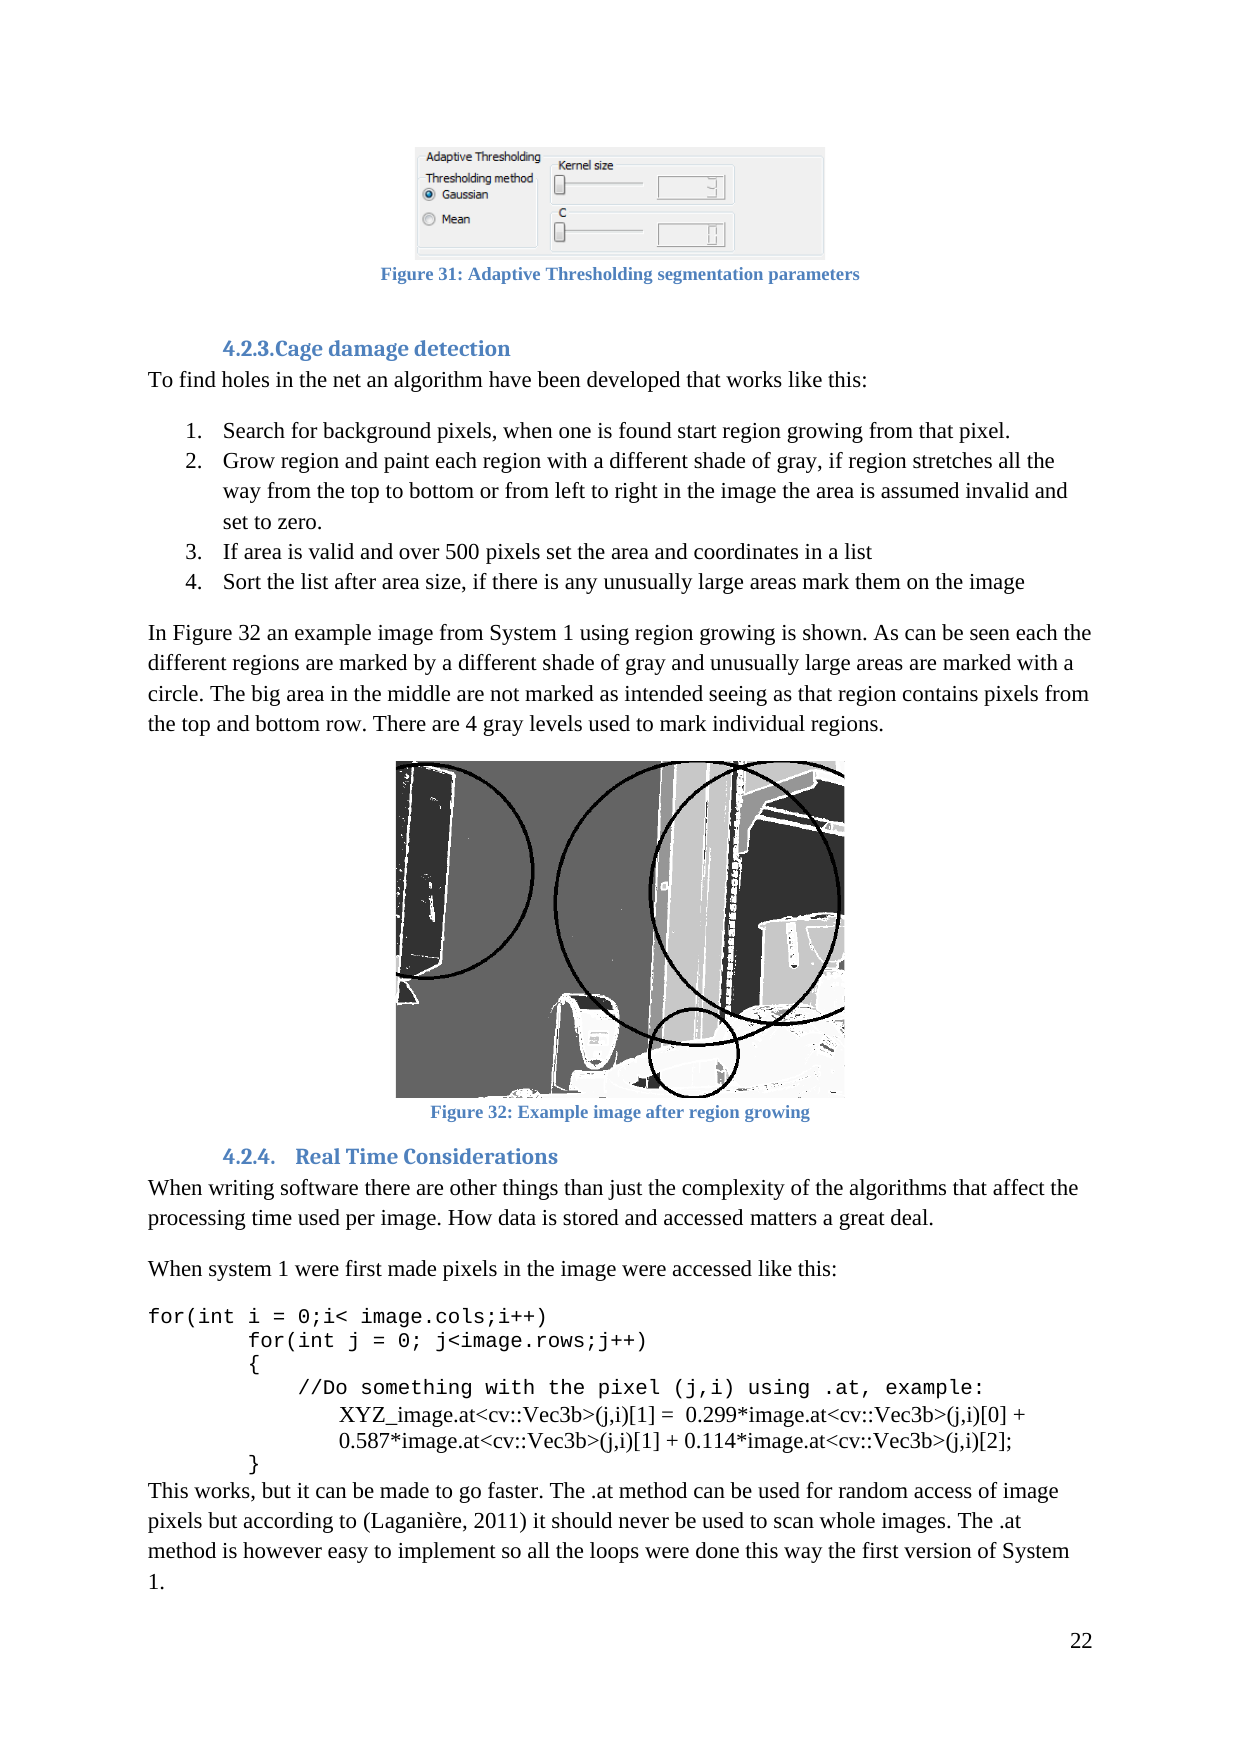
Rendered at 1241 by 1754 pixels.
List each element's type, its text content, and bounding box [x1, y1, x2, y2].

text This works, but it can be made to go faster. The .at method can be used for random access of image pixels but according to it should never be used to scan whole images. The .at method is however easy to implement so all the loops were done this way the first version of System 1. [148, 1477, 1093, 1594]
picture [395, 761, 845, 1098]
text Figure 31: Adaptive Thresholding segmentation parameters [148, 263, 1093, 285]
text When writing software there are other things than just the complexity of the algorithms that affect the processing time used per image. How data is stored and accessed matters a great deal. [148, 1174, 1093, 1230]
text for(int j = 0; j<image.rows;j++) [148, 1330, 1093, 1353]
text In Figure 30 an example image from System 1 using region growing is shown. As can be seen each the different regions are marked by a different shade of gray and unusually large areas are marked with a circle. The big area in the middle are not marked as intended seeing as that region contains pixels from the top and bottom row. There are 4 gray levels used to mark individual regions. [148, 619, 1093, 736]
text To find holes in the net an algorithm have been developed that works like this: [148, 366, 1093, 392]
text When system 1 were first made pixels in the image were accessed like this: [148, 1255, 1093, 1281]
text Figure 32: Example image after region growing [148, 1101, 1093, 1123]
list Search for background pixels, when one is found start region growing from that pixel. [185, 417, 1093, 443]
list Grow region and paint each region with a different shade of gray, if region stretches all the way from the top to bottom or from left to right in the image the area is assumed invalid and set to zero. [185, 447, 1093, 534]
text for(int i = 0;i< image.cols;i++) [148, 1306, 1093, 1330]
subtitle Real Time Considerations [223, 1144, 1093, 1170]
text } [148, 1453, 1093, 1477]
list Sort the list after area size, if there is any unusually large areas mark them on the image [185, 568, 1093, 594]
text //Do something with the pixel (j,i) using .at, example: [148, 1377, 1093, 1401]
picture [414, 147, 826, 260]
text XYZ_image.at<cv::Vec3b>(j,i)[1] = 0.299*image.at<cv::Vec3b>(j,i)[0] + 0.587*image.at<cv::Vec3b>(j,i)[1] + 0.114*image.at<cv::Vec3b>(j,i)[2]; [338, 1401, 1093, 1453]
list If area is valid and over 500 pixels set the area and coordinates in a list [185, 538, 1093, 564]
subtitle Cage damage detection [223, 336, 1093, 362]
text { [148, 1353, 1093, 1377]
